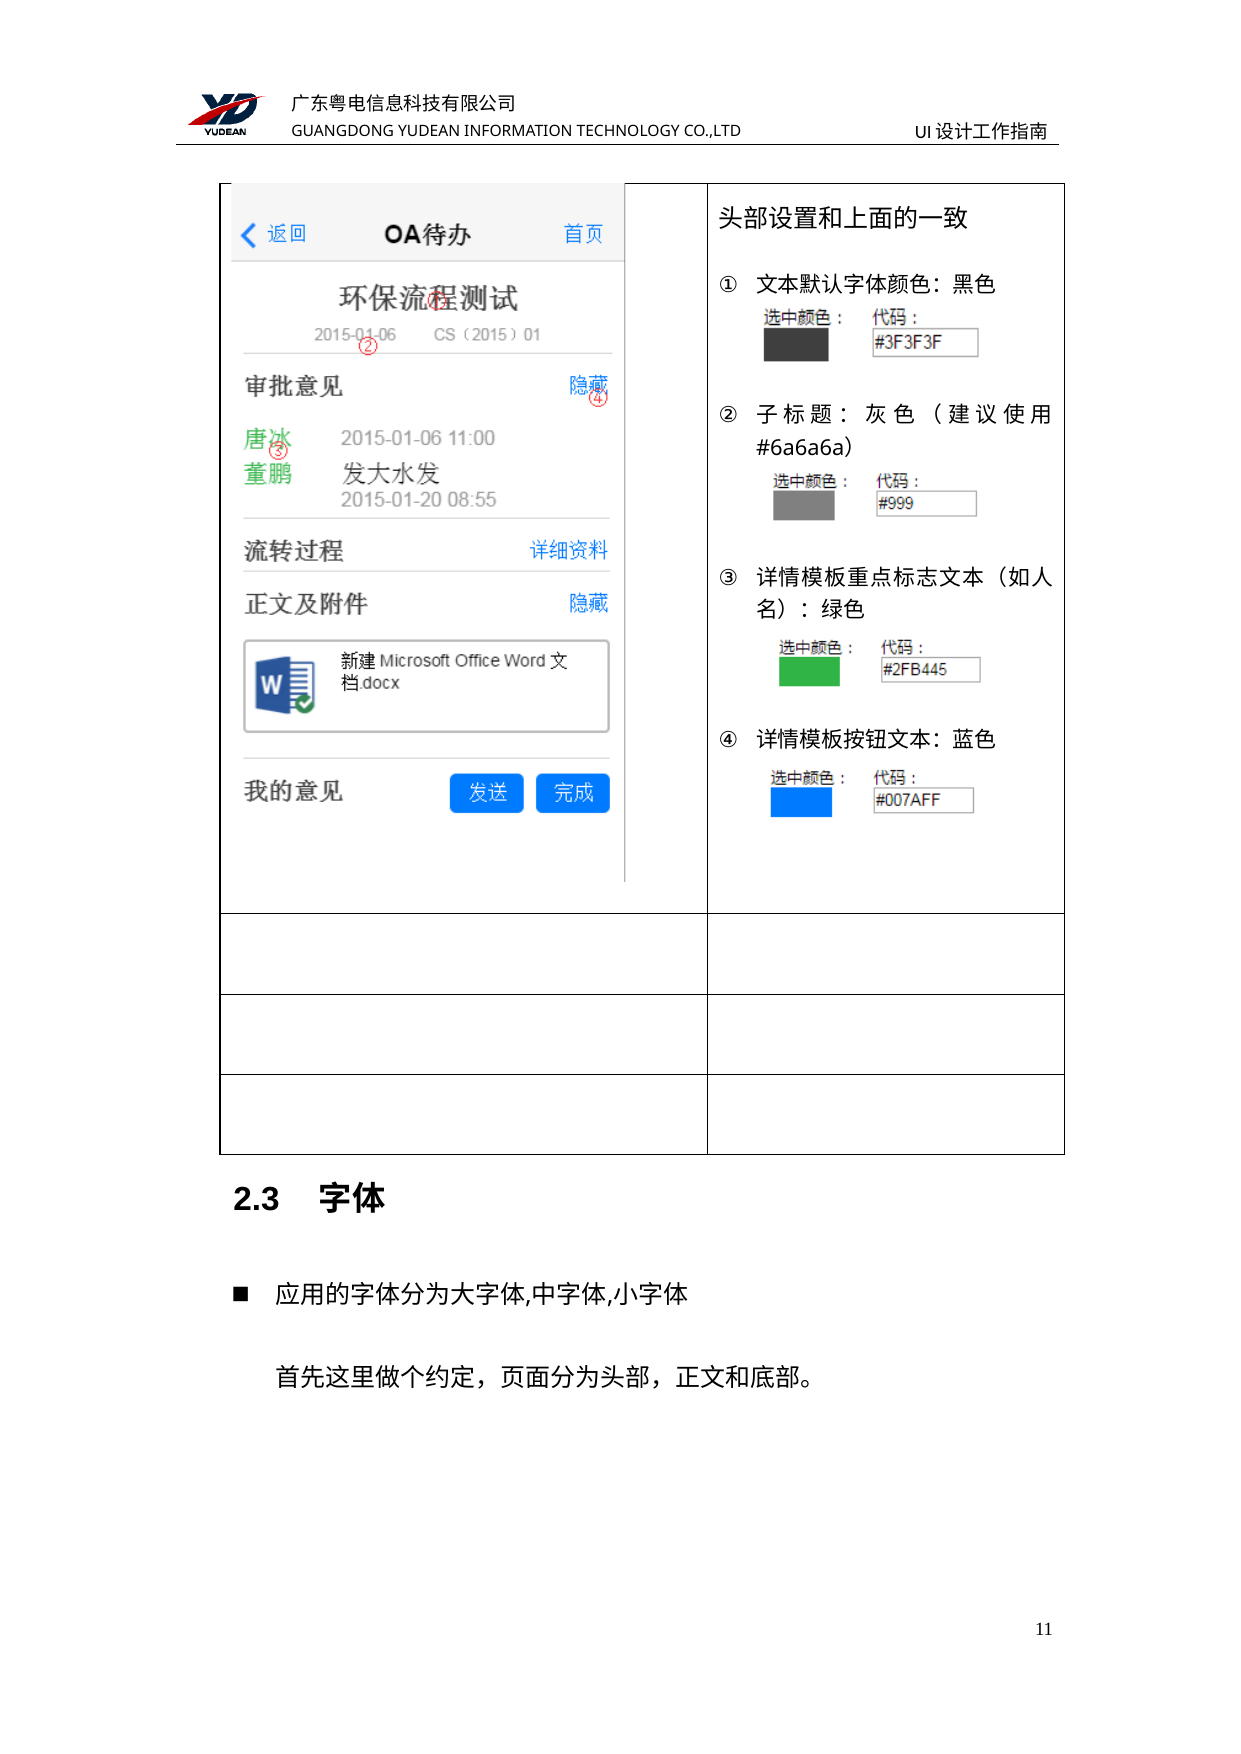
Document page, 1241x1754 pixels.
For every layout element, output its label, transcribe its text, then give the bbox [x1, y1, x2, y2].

text 首先这里做个约定，页面分为头部，正文和底部。 [275, 1343, 1053, 1408]
table_cell [221, 1075, 707, 1154]
picture [187, 88, 268, 141]
table_cell [221, 995, 707, 1074]
table_cell [221, 184, 707, 913]
table_cell [221, 914, 707, 993]
table_cell [708, 1075, 1064, 1154]
picture [755, 299, 993, 374]
subtitle 字体 [187, 1171, 1053, 1220]
table_cell 头部设置和上面的一致 文本默认字体颜色：黑色 子标题：灰色（建议使用#6a6a6a） 详情模板重点标志文本（如人名）：绿色 详情模板按钮文本：蓝色 [708, 184, 1064, 913]
picture [755, 462, 998, 539]
picture [231, 183, 626, 882]
table_cell [708, 995, 1064, 1074]
picture [755, 754, 984, 837]
list 应用的字体分为大字体,中字体,小字体 [231, 1260, 1053, 1325]
table_cell [708, 914, 1064, 993]
picture [755, 624, 993, 701]
